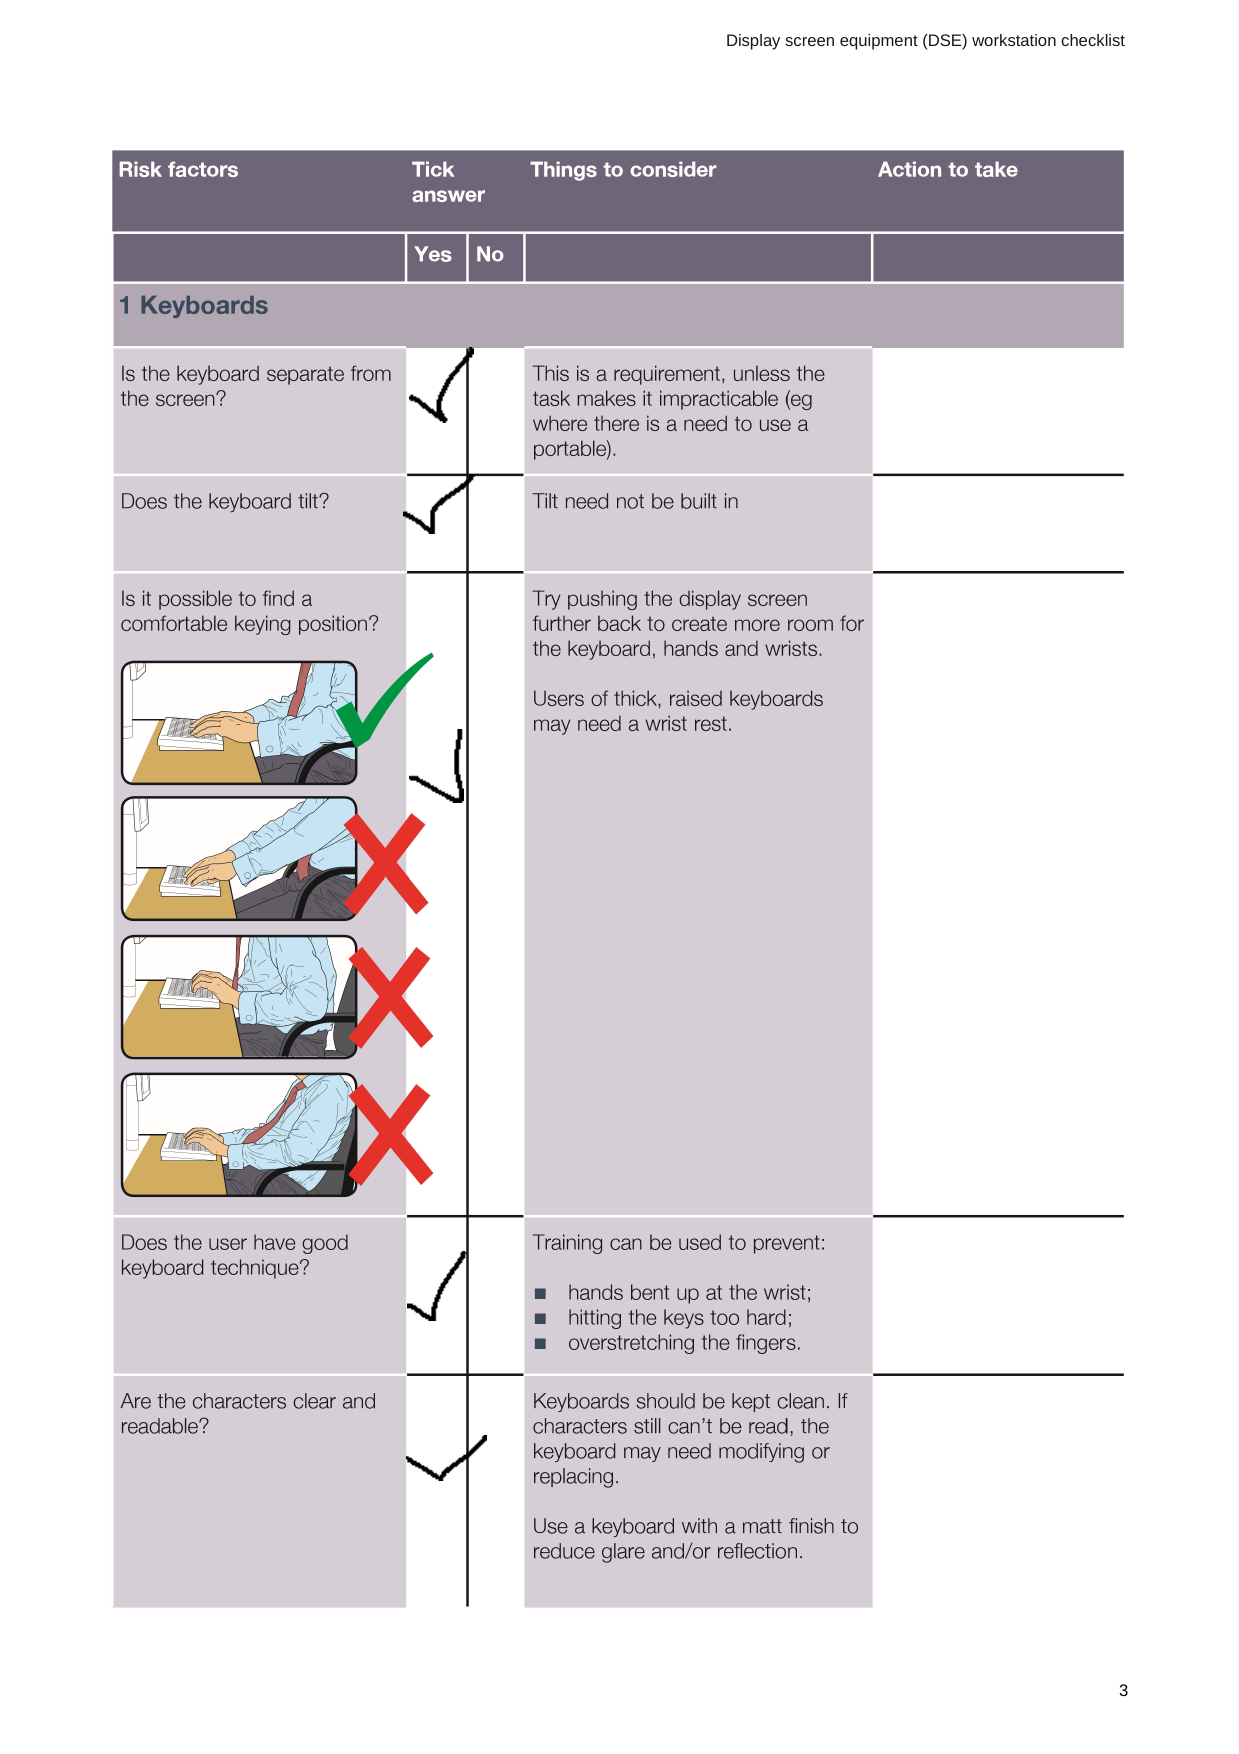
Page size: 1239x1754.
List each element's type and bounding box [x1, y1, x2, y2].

picture [110, 150, 1125, 1608]
